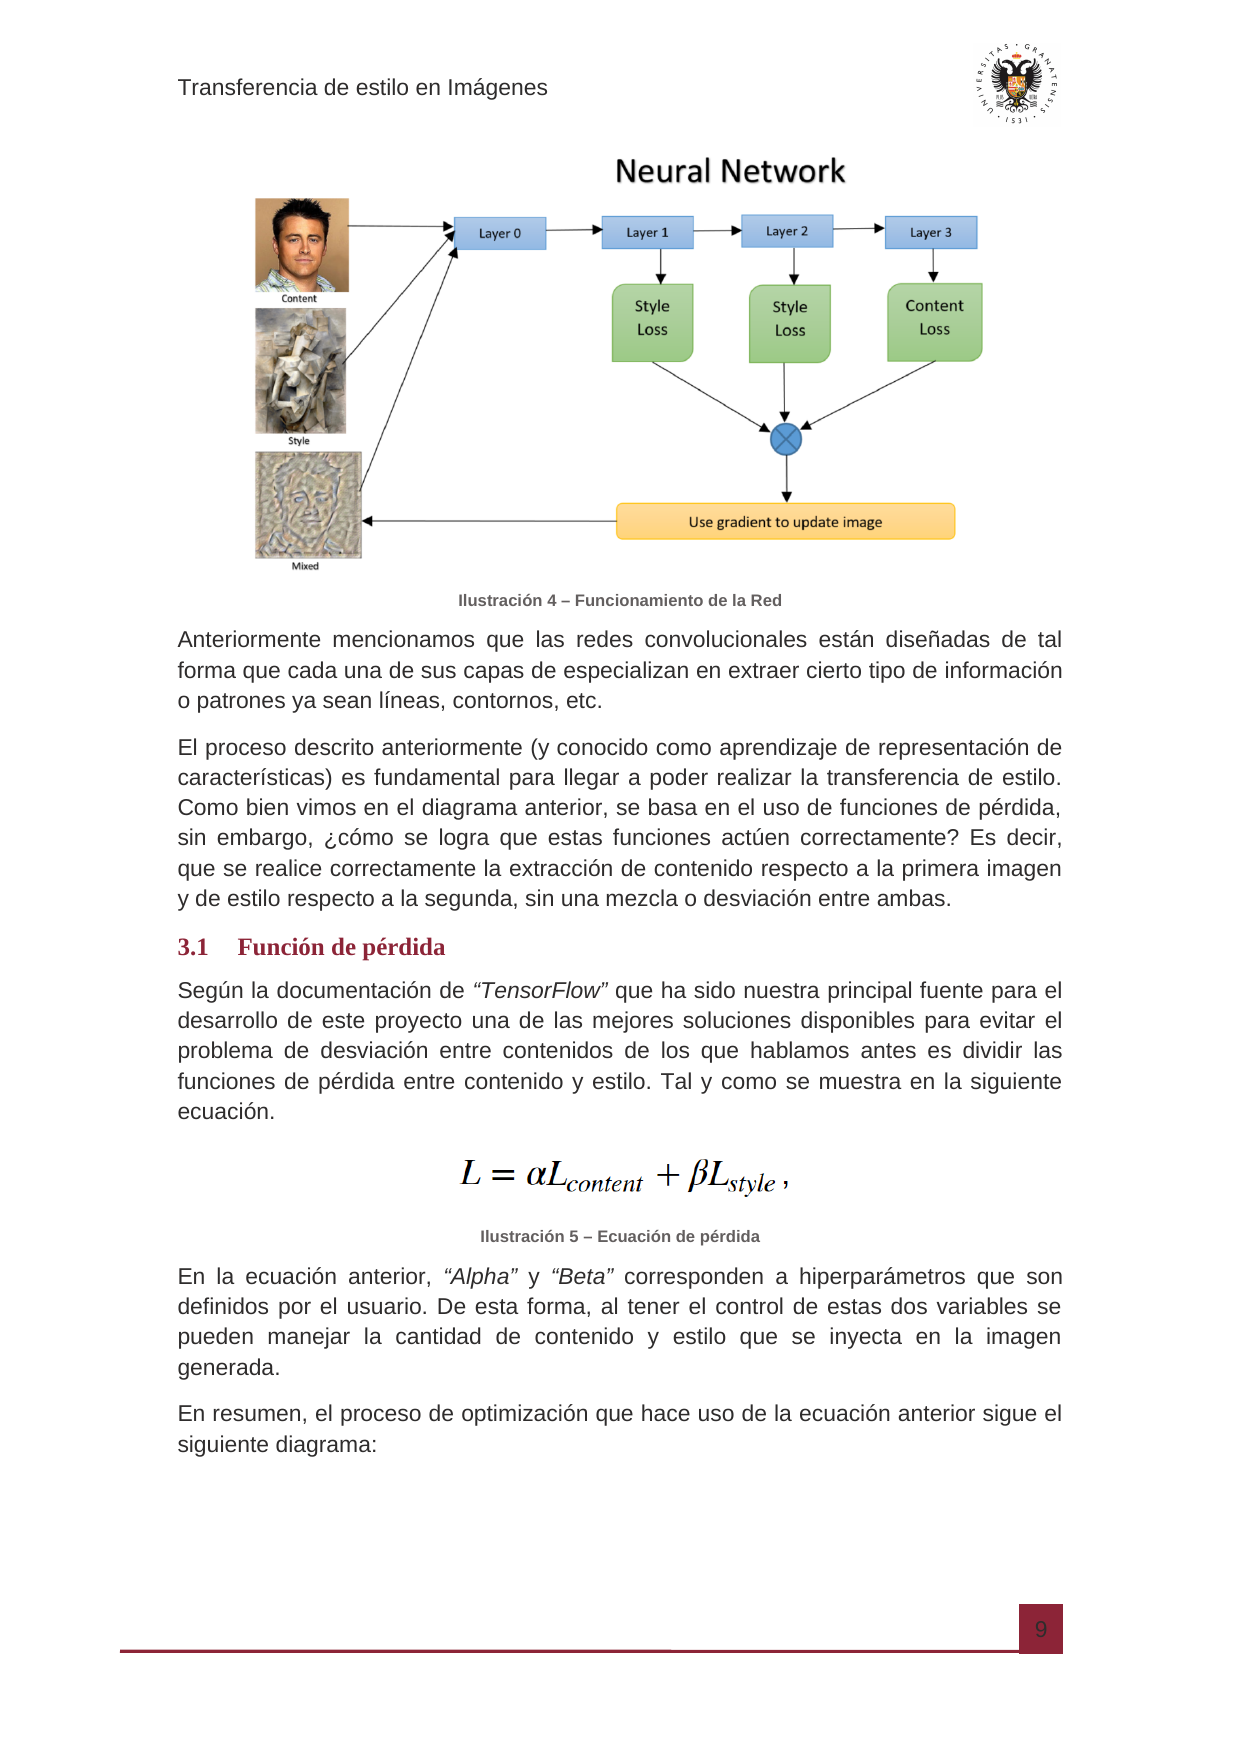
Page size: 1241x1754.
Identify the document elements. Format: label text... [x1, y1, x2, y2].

text Según la documentación de “TensorFlow” que ha sido nuestra principal fuente para el desarrollo de este proyecto una de las mejores soluciones disponibles para evitar el problema de desviación entre contenidos de los que hablamos antes es dividir las funciones de pérdida entre contenido y estilo. Tal y como se muestra en la siguiente ecuación. [177, 977, 1063, 1124]
text El proceso descrito anteriormente (y conocido como aprendizaje de representación de características) es fundamental para llegar a poder realizar la transferencia de estilo. Como bien vimos en el diagrama anterior, se basa en el uso de funciones de pérdida, sin embargo, ¿cómo se logra que estas funciones actúen correctamente? Es decir, que se realice correctamente la extracción de contenido respecto a la primera imagen y de estilo respecto a la segunda, sin una mezcla o desviación entre ambas. [177, 734, 1063, 911]
text En la ecuación anterior, “Alpha” y “Beta” corresponden a hiperparámetros que son definidos por el usuario. De esta forma, al tener el control de estas dos variables se pueden manejar la cantidad de contenido y estilo que se inyecta en la imagen generada. [177, 1263, 1063, 1380]
picture [246, 147, 994, 571]
text Anteriormente mencionamos que las redes convolucionales están diseñadas de tal forma que cada una de sus capas de especializan en extraer cierto tipo de información o patrones ya sean líneas, contornos, etc. [177, 626, 1063, 713]
subtitle Función de pérdida [177, 932, 1063, 960]
text En resumen, el proceso de optimización que hace uso de la ecuación anterior sigue el siguiente diagrama: [177, 1400, 1063, 1457]
picture [444, 1144, 796, 1207]
picture [972, 43, 1061, 127]
